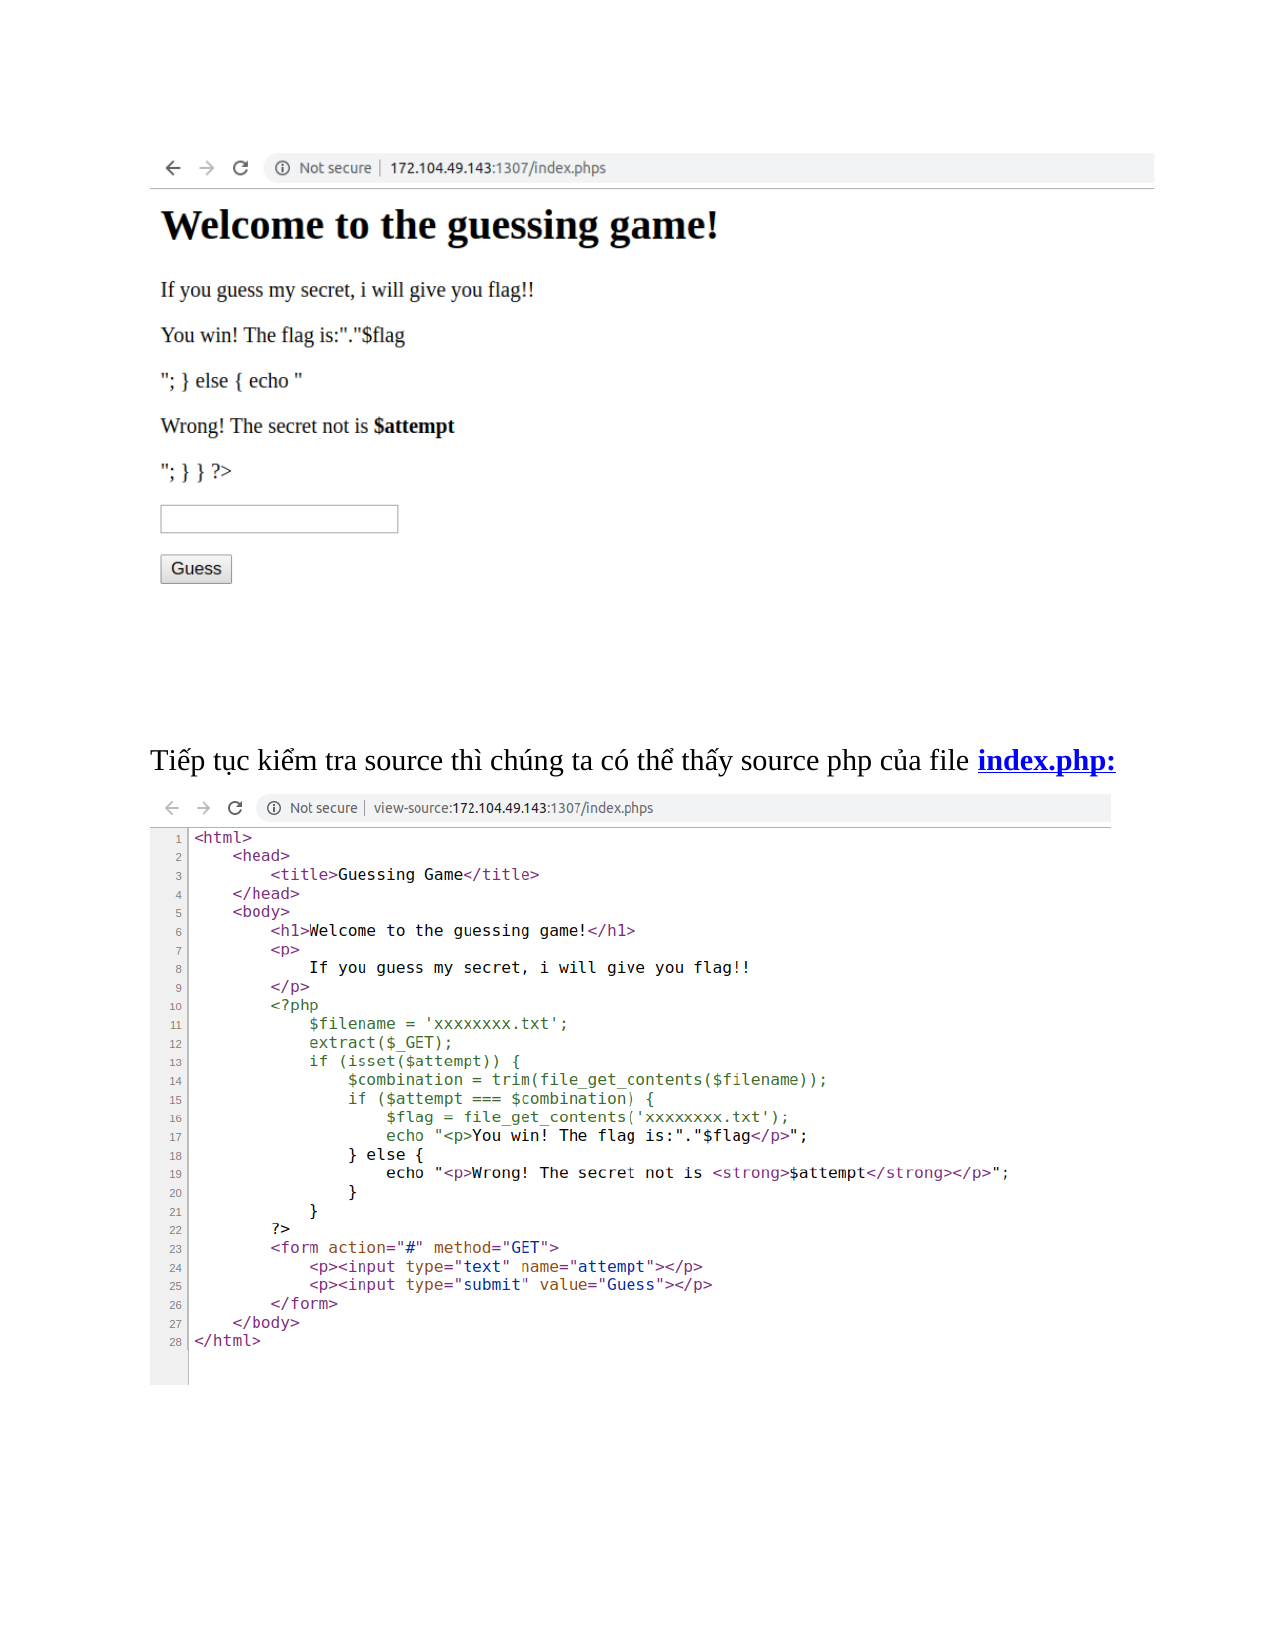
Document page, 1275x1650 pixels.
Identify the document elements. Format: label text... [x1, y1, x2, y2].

picture [150, 793, 1111, 1385]
text Tiếp tục kiểm tra source thì chúng ta có thể thấy source php của file index.php: [150, 726, 1125, 776]
picture [150, 150, 1155, 660]
